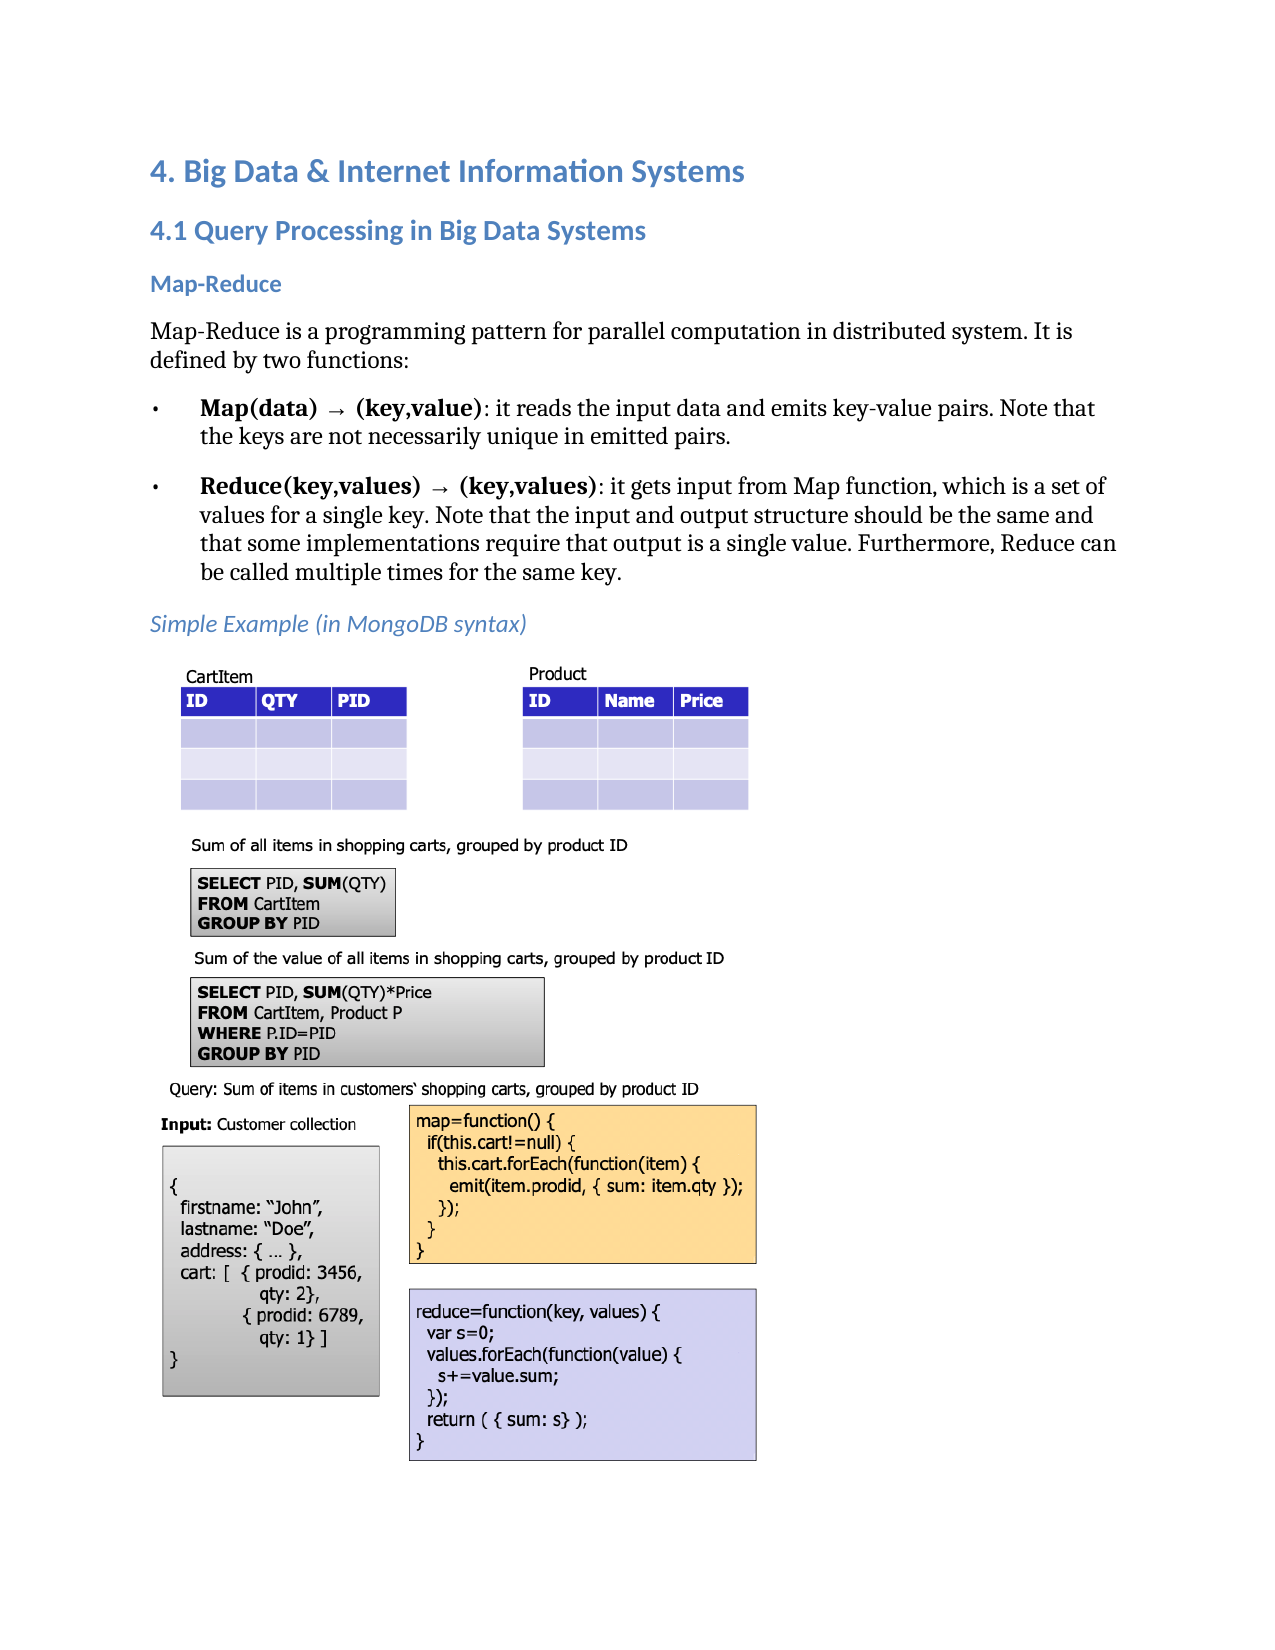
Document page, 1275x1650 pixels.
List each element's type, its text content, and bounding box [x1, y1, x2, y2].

text Map-Reduce is a programming pattern for parallel computation in distributed system. It is defined by two functions: [150, 317, 1125, 375]
picture [150, 657, 775, 1467]
list Reduce(key,values) (key,values): it gets input from Map function, which is a set of values for a single key. Note that the input and output structure should be the same and that some implementations require that output is a single value. Furthermore, Reduce can be called multiple times for the same key. [150, 472, 1125, 587]
subtitle Simple Example (in MongoDB syntax) [150, 608, 1125, 638]
list Map(data) (key,value): it reads the input data and emits key-value pairs. Note that the keys are not necessarily unique in emitted pairs. [150, 393, 1125, 451]
subtitle Map-Reduce [150, 268, 1125, 298]
subtitle 4.1 Query Processing in Big Data Systems [150, 212, 1125, 247]
subtitle 4. Big Data & Internet Information Systems [150, 150, 1125, 191]
